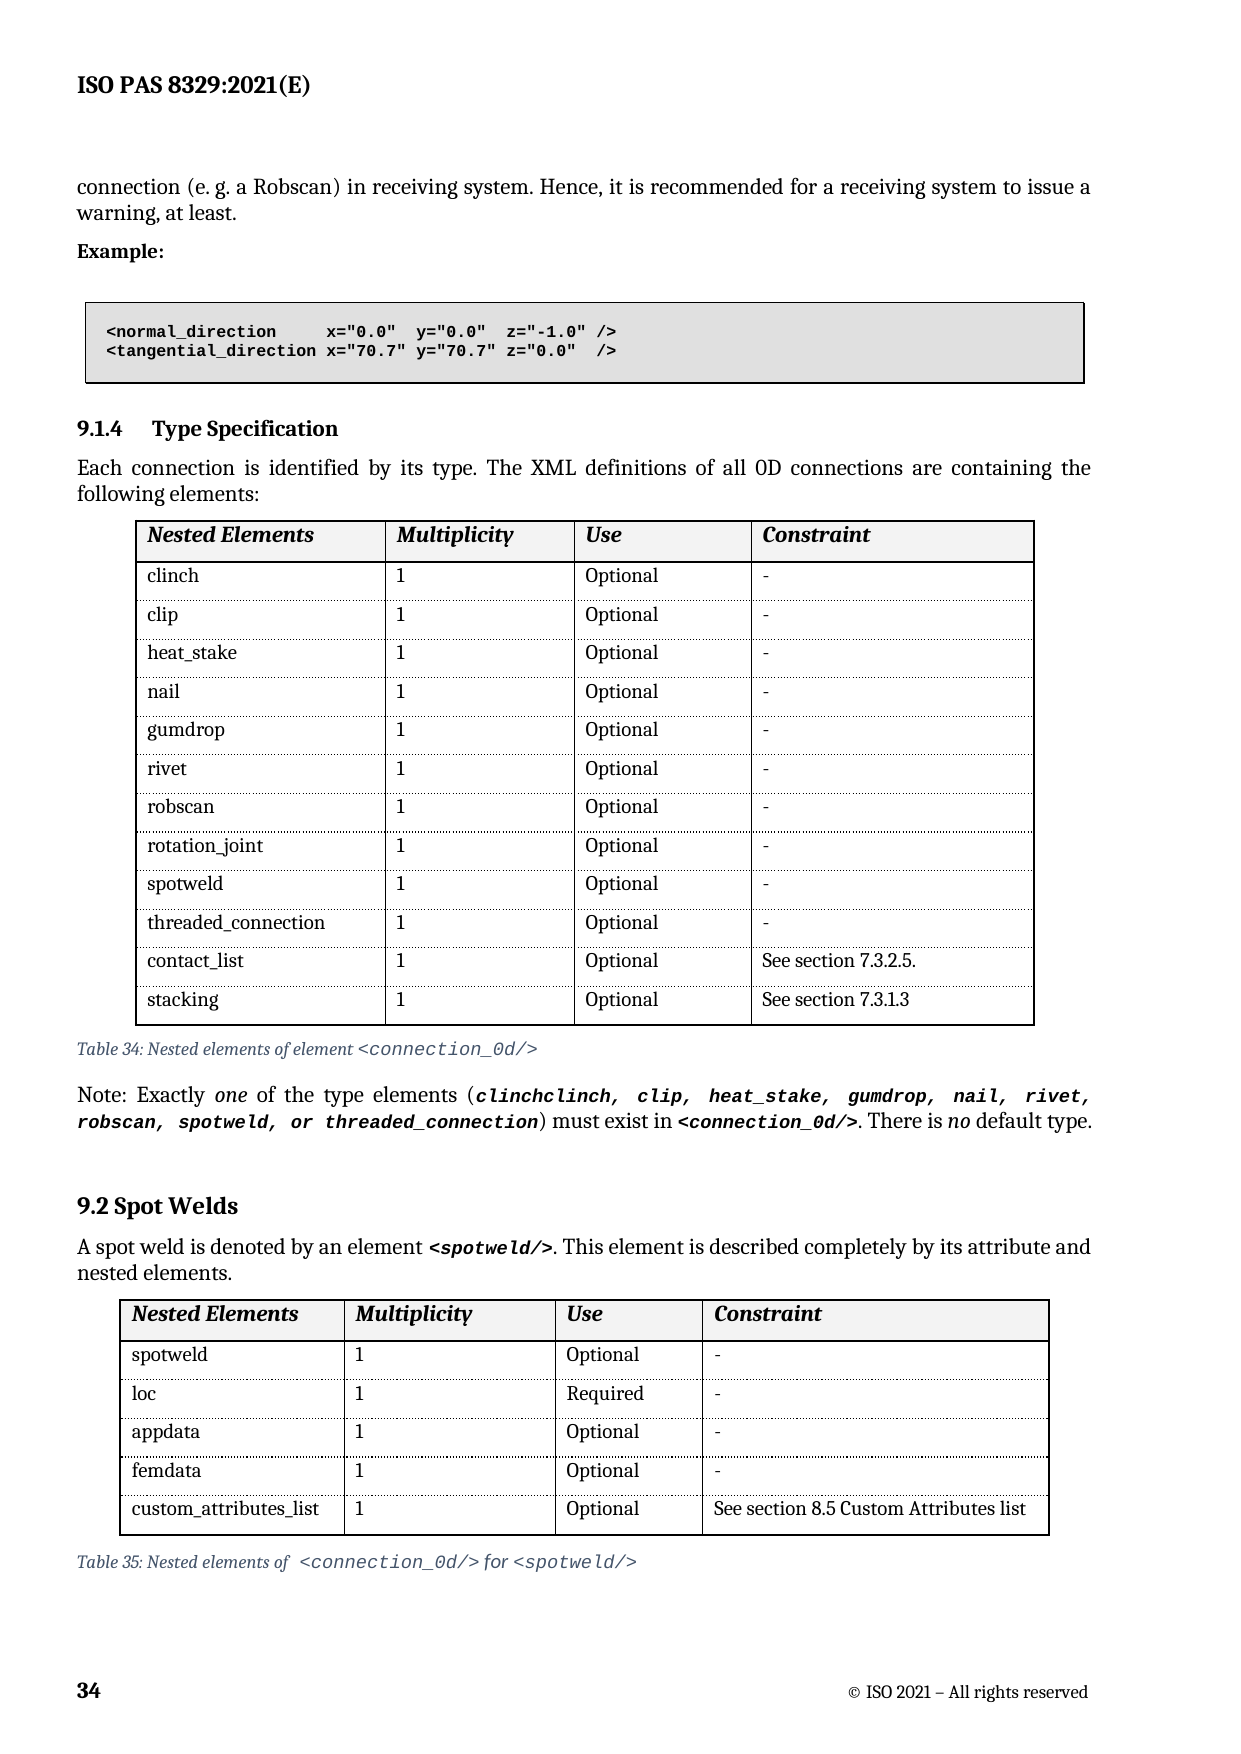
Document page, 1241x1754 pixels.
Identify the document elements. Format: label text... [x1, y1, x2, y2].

text Note: Exactly one of the type elements (clinchclinch, clip, heat_stake, gumdrop, nail, rivet, robscan, spotweld, or threaded_connection) must exist in <connection_0d/>. There is no default type. [77, 1082, 1092, 1135]
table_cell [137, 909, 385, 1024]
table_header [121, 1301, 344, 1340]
text Table 34: Nested elements of element <connection_0d/> [77, 1039, 1092, 1061]
subtitle Spot Welds [77, 1192, 1092, 1221]
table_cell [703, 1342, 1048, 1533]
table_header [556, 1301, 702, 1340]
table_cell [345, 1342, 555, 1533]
text Each connection is identified by its type. The XML definitions of all 0D connections are containing the following elements: [77, 454, 1092, 507]
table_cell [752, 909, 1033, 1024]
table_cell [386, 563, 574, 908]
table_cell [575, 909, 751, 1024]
text <normal_direction x="0.0" y="0.0" z="-1.0" /> [86, 320, 1083, 339]
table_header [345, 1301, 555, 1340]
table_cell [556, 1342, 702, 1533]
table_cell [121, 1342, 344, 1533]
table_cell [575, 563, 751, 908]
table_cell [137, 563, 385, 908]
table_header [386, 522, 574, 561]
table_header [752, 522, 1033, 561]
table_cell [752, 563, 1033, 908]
text A spot weld is denoted by an element <spotweld/>. This element is described completely by its attribute and nested elements. [77, 1233, 1092, 1286]
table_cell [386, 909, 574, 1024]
text <tangential_direction x="70.7" y="70.7" z="0.0" /> [86, 339, 1083, 358]
text Example: [77, 239, 1092, 264]
text Table 35: Nested elements of <connection_0d/> for <spotweld/> [77, 1548, 1092, 1574]
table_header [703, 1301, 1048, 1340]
subtitle Type Specification [77, 416, 1092, 442]
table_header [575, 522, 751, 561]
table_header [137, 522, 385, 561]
